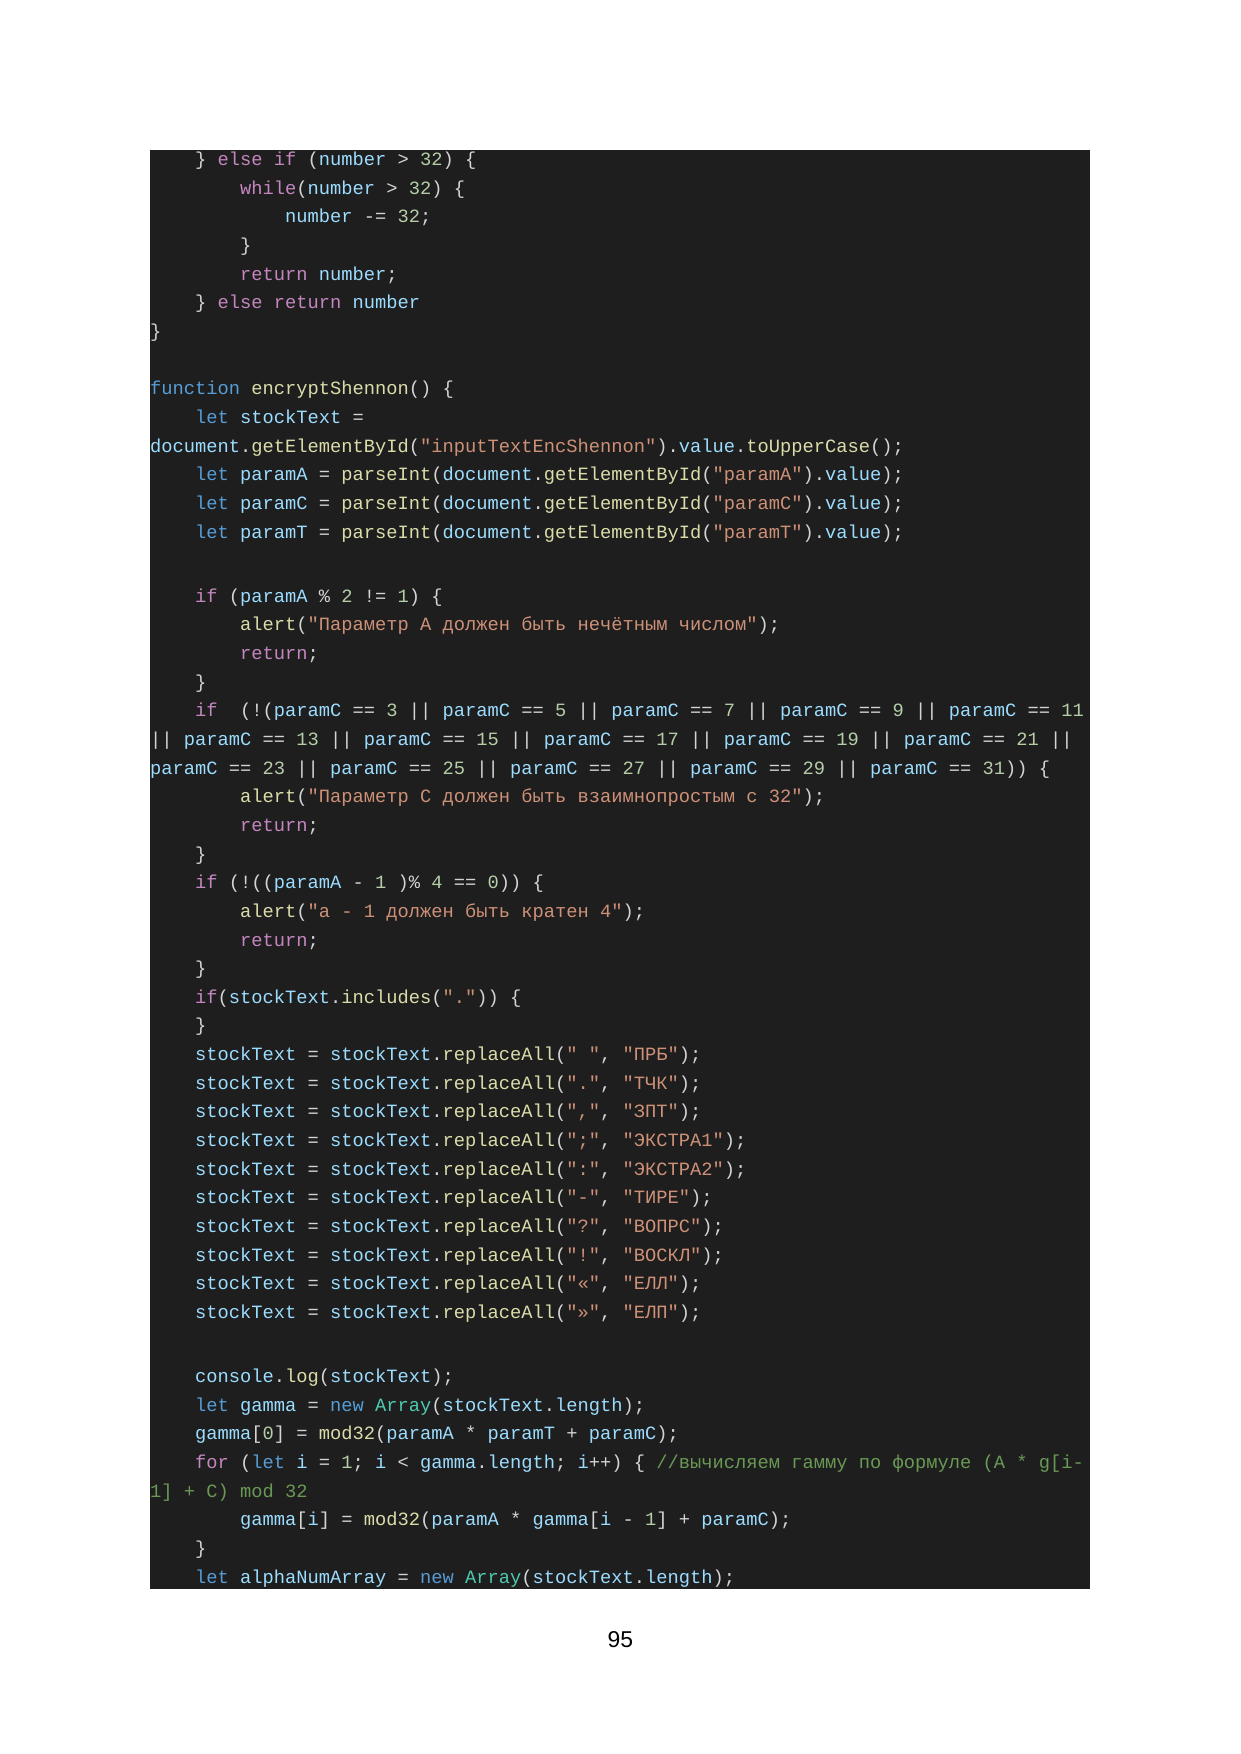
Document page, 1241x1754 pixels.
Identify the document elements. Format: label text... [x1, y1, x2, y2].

text stockText = stockText.replaceAll("?", "ВОПРС"); [150, 1217, 1090, 1238]
text function encryptShennon() { [150, 379, 1090, 400]
text return; [150, 930, 1090, 952]
text } [150, 1016, 1090, 1037]
text if(stockText.includes(".")) { [150, 988, 1090, 1009]
text let gamma = new Array(stockText.length); [150, 1396, 1090, 1417]
text stockText = stockText.replaceAll(" ", "ПРБ"); [150, 1045, 1090, 1066]
text stockText = stockText.replaceAll(",", "ЗПТ"); [150, 1102, 1090, 1123]
text return number; [150, 264, 1090, 286]
text if (!((paramA - 1 )% 4 == 0)) { [150, 873, 1090, 894]
text if (!(paramC == 3 || paramC == 5 || paramC == 7 || paramC == 9 || paramC == 11 || paramC == 13 || paramC == 15 || paramC == 17 || paramC == 19 || paramC == 21 || paramC == 23 || paramC == 25 || paramC == 27 || paramC == 29 || paramC == 31)) { [150, 701, 1090, 780]
text while(number > 32) { [150, 179, 1090, 200]
text stockText = stockText.replaceAll("!", "ВОСКЛ"); [150, 1245, 1090, 1267]
text alert("Параметр С должен быть взаимнопростым с 32"); [150, 787, 1090, 808]
text stockText = stockText.replaceAll(".", "ТЧК"); [150, 1073, 1090, 1095]
text let stockText = document.getElementById("inputTextEncShennon").value.toUpperCase(); [150, 408, 1090, 458]
text } [150, 1539, 1090, 1560]
text } [150, 236, 1090, 257]
text } else if (number > 32) { [150, 150, 1090, 171]
text } [150, 959, 1090, 980]
text } [150, 322, 1090, 343]
text return; [150, 816, 1090, 837]
text stockText = stockText.replaceAll(":", "ЭКСТРА2"); [150, 1159, 1090, 1181]
text stockText = stockText.replaceAll("-", "ТИРЕ"); [150, 1188, 1090, 1209]
text number -= 32; [150, 207, 1090, 228]
text alert("Параметр А должен быть нечётным числом"); [150, 615, 1090, 636]
text } [150, 672, 1090, 694]
text alert("a - 1 должен быть кратен 4"); [150, 902, 1090, 923]
text gamma[i] = mod32(paramA * gamma[i - 1] + paramC); [150, 1510, 1090, 1531]
text stockText = stockText.replaceAll(";", "ЭКСТРА1"); [150, 1131, 1090, 1152]
text stockText = stockText.replaceAll("»", "ЕЛП"); [150, 1303, 1090, 1324]
text if (paramA % 2 != 1) { [150, 587, 1090, 608]
text } [150, 844, 1090, 866]
text console.log(stockText); [150, 1367, 1090, 1388]
text return; [150, 644, 1090, 665]
text let paramC = parseInt(document.getElementById("paramC").value); [150, 494, 1090, 515]
text let alphaNumArray = new Array(stockText.length); [150, 1567, 1090, 1589]
text for (let i = 1; i < gamma.length; i++) { //вычисляем гамму по формуле (A * g[i-1] + C) mod 32 [150, 1453, 1090, 1503]
text gamma[0] = mod32(paramA * paramT + paramC); [150, 1424, 1090, 1445]
text let paramA = parseInt(document.getElementById("paramA").value); [150, 465, 1090, 486]
text } else return number [150, 293, 1090, 314]
text stockText = stockText.replaceAll("«", "ЕЛЛ"); [150, 1274, 1090, 1295]
text let paramT = parseInt(document.getElementById("paramT").value); [150, 522, 1090, 544]
